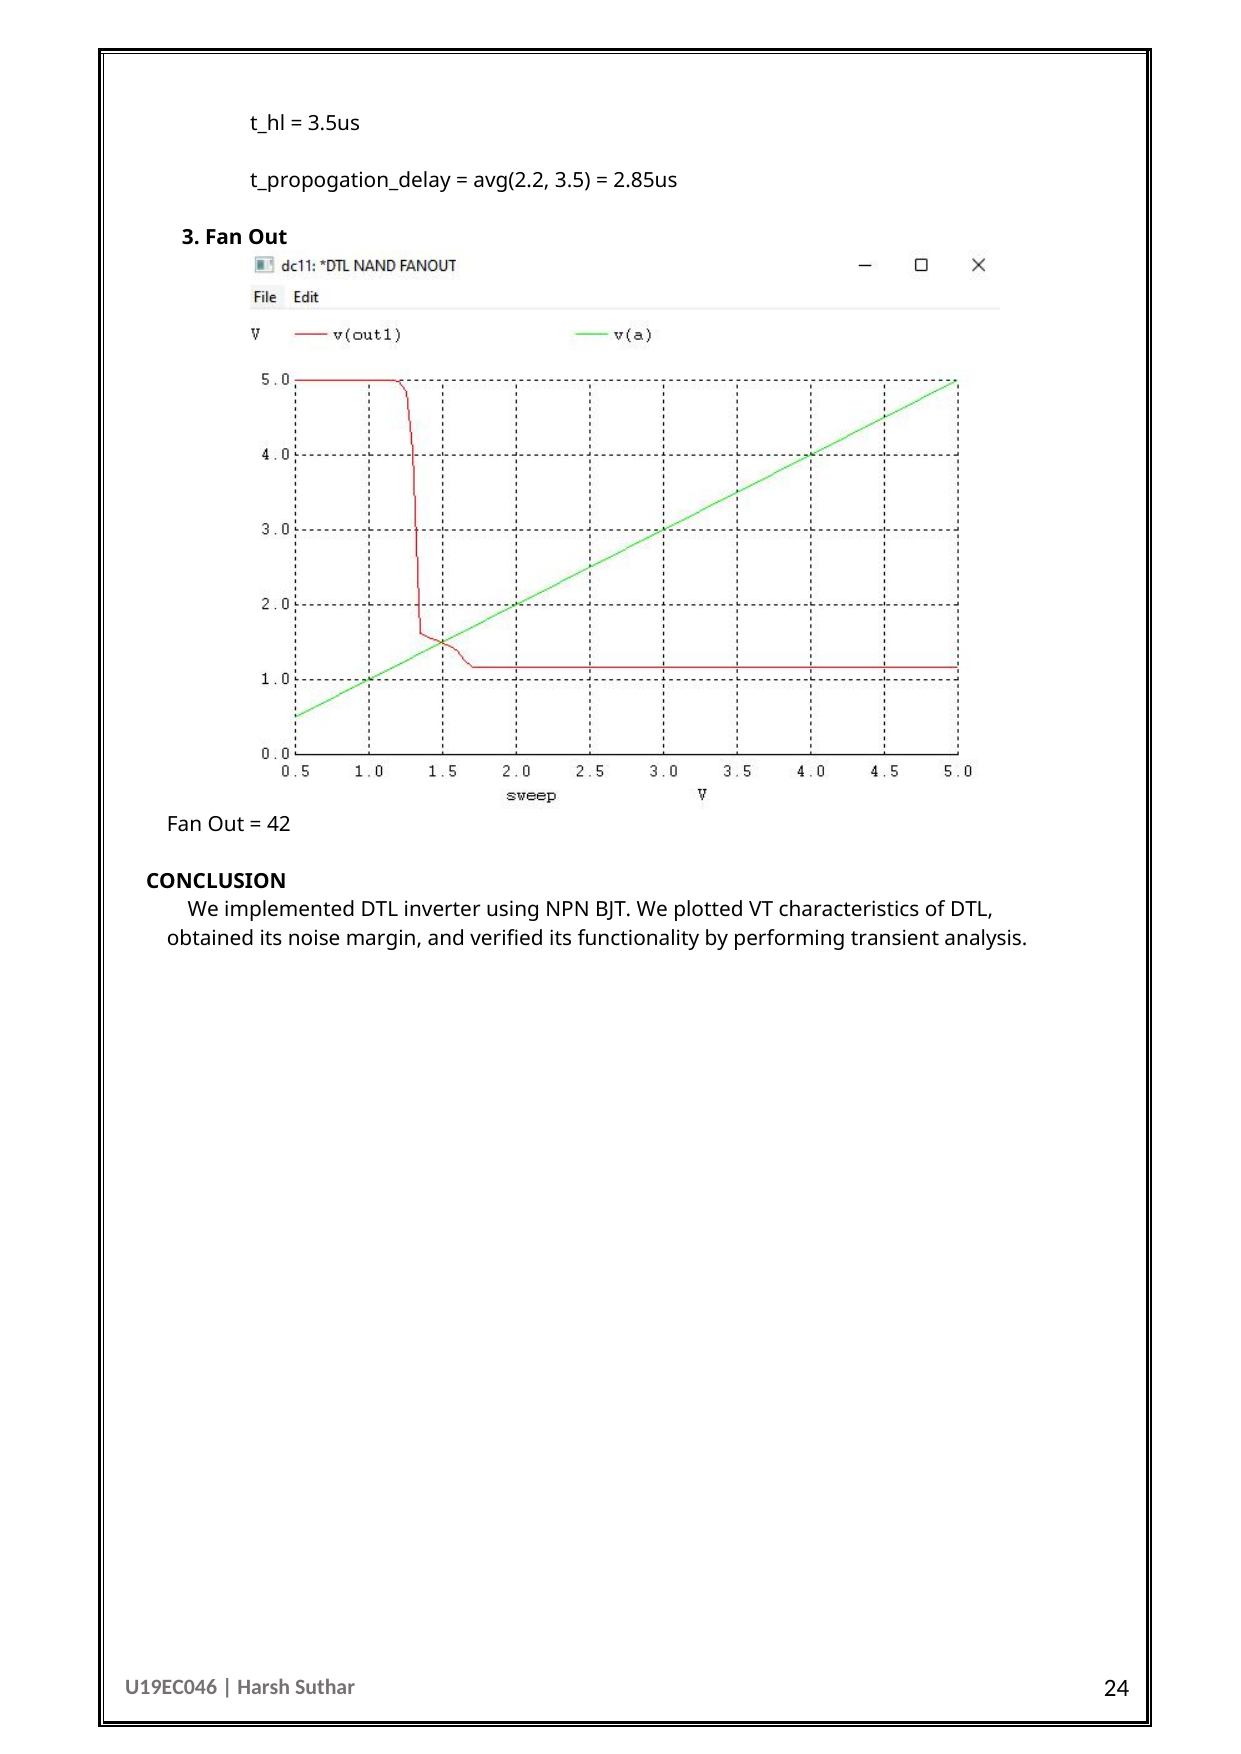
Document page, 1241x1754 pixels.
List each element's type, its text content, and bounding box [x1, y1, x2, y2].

picture [250, 250, 1000, 809]
text We implemented DTL inverter using NPN BJT. We plotted VT characteristics of DTL, obtained its noise margin, and verified its functionality by performing transient analysis. [167, 894, 1083, 951]
list Fan Out [167, 222, 1083, 251]
list t_hl = 3.5us [167, 108, 1083, 137]
list Fan Out = 42 [167, 809, 1083, 837]
list t_propogation_delay = avg(2.2, 3.5) = 2.85us [167, 165, 1083, 194]
text CONCLUSION [146, 866, 1083, 894]
